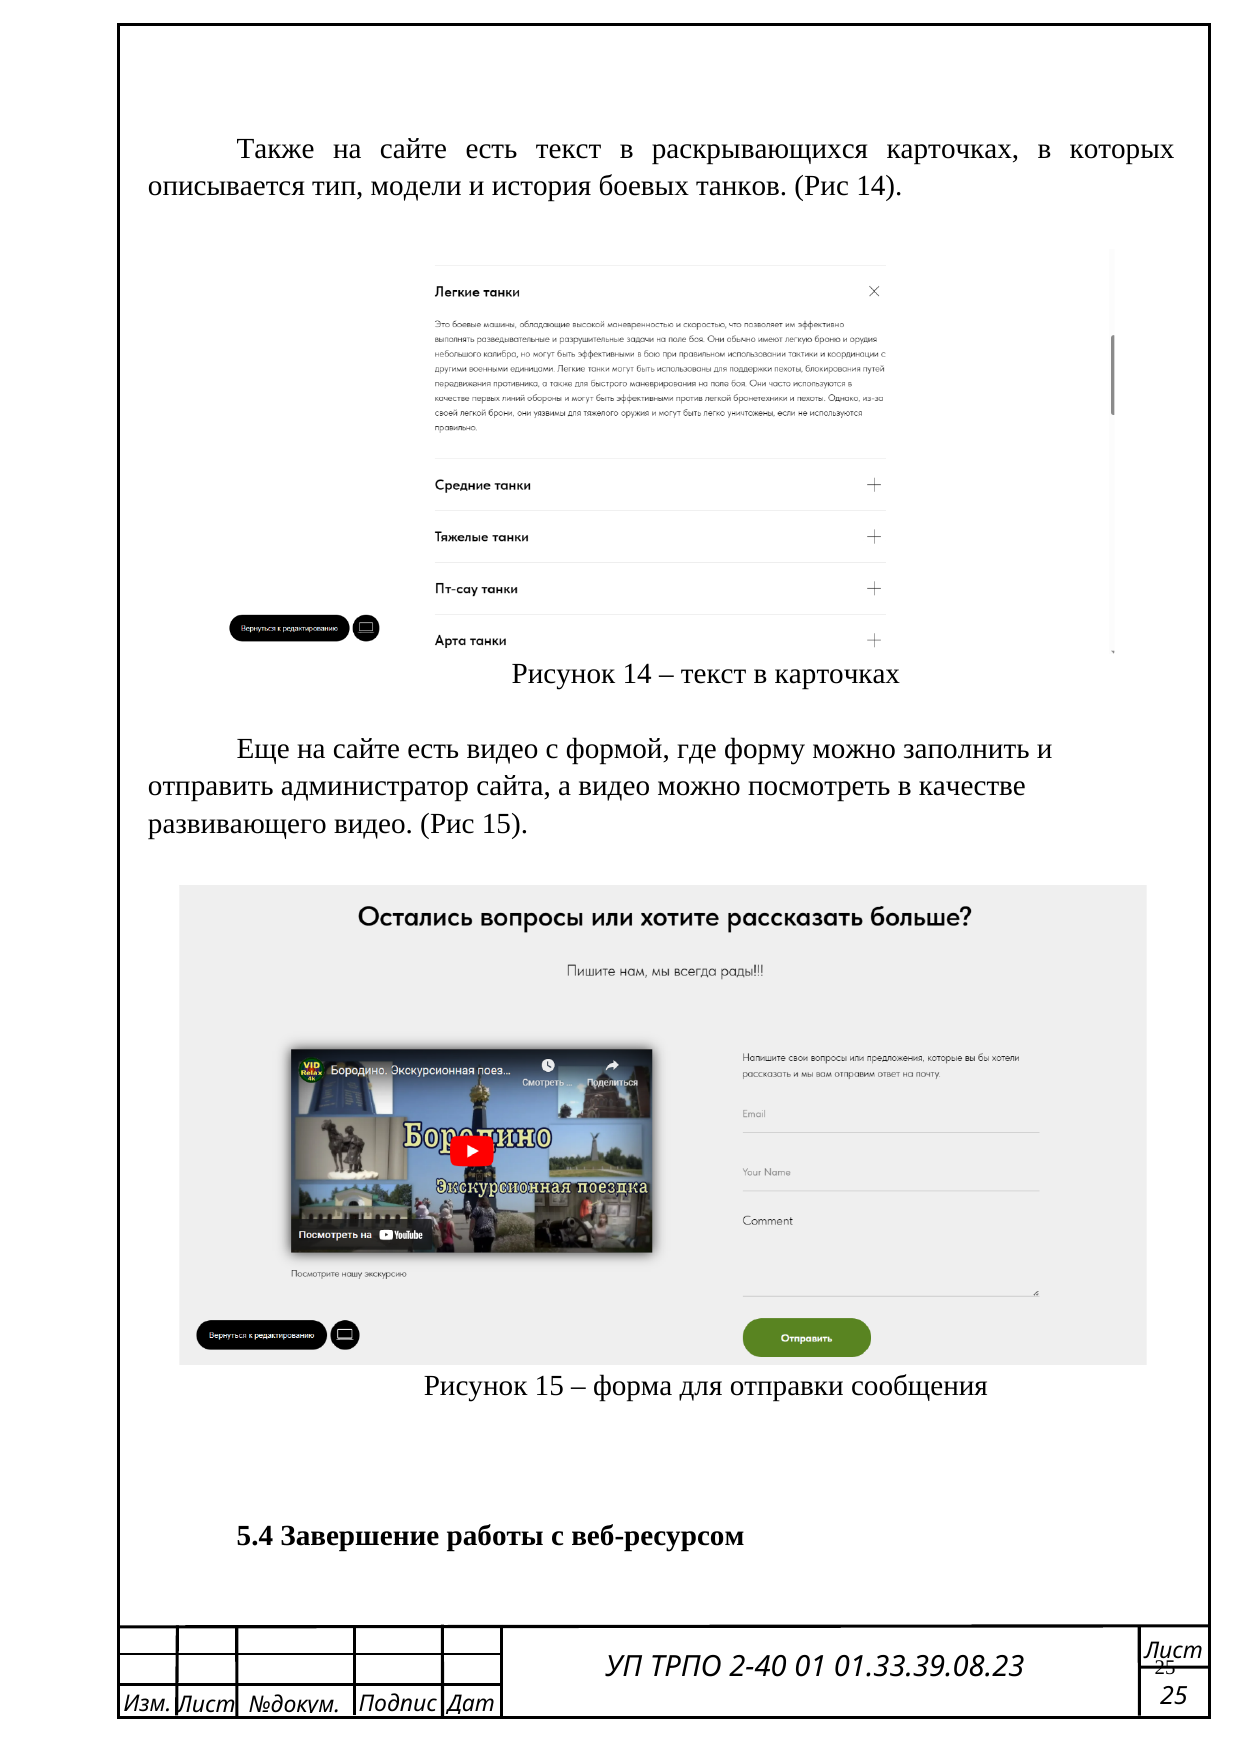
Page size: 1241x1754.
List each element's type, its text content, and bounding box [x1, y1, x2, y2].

picture [177, 885, 1146, 1363]
text Также на сайте есть текст в раскрывающихся карточках, в которых описывается тип, модели и история боевых танков. (Рис 14). [148, 128, 1175, 203]
text Еще на сайте есть видео с формой, где форму можно заполнить и отправить администратор сайта, а видео можно посмотреть в качестве развивающего видео. (Рис 15). [148, 728, 1175, 841]
picture [211, 249, 1114, 653]
text 5.4 Завершение работы с веб-ресурсом [148, 1516, 1175, 1553]
